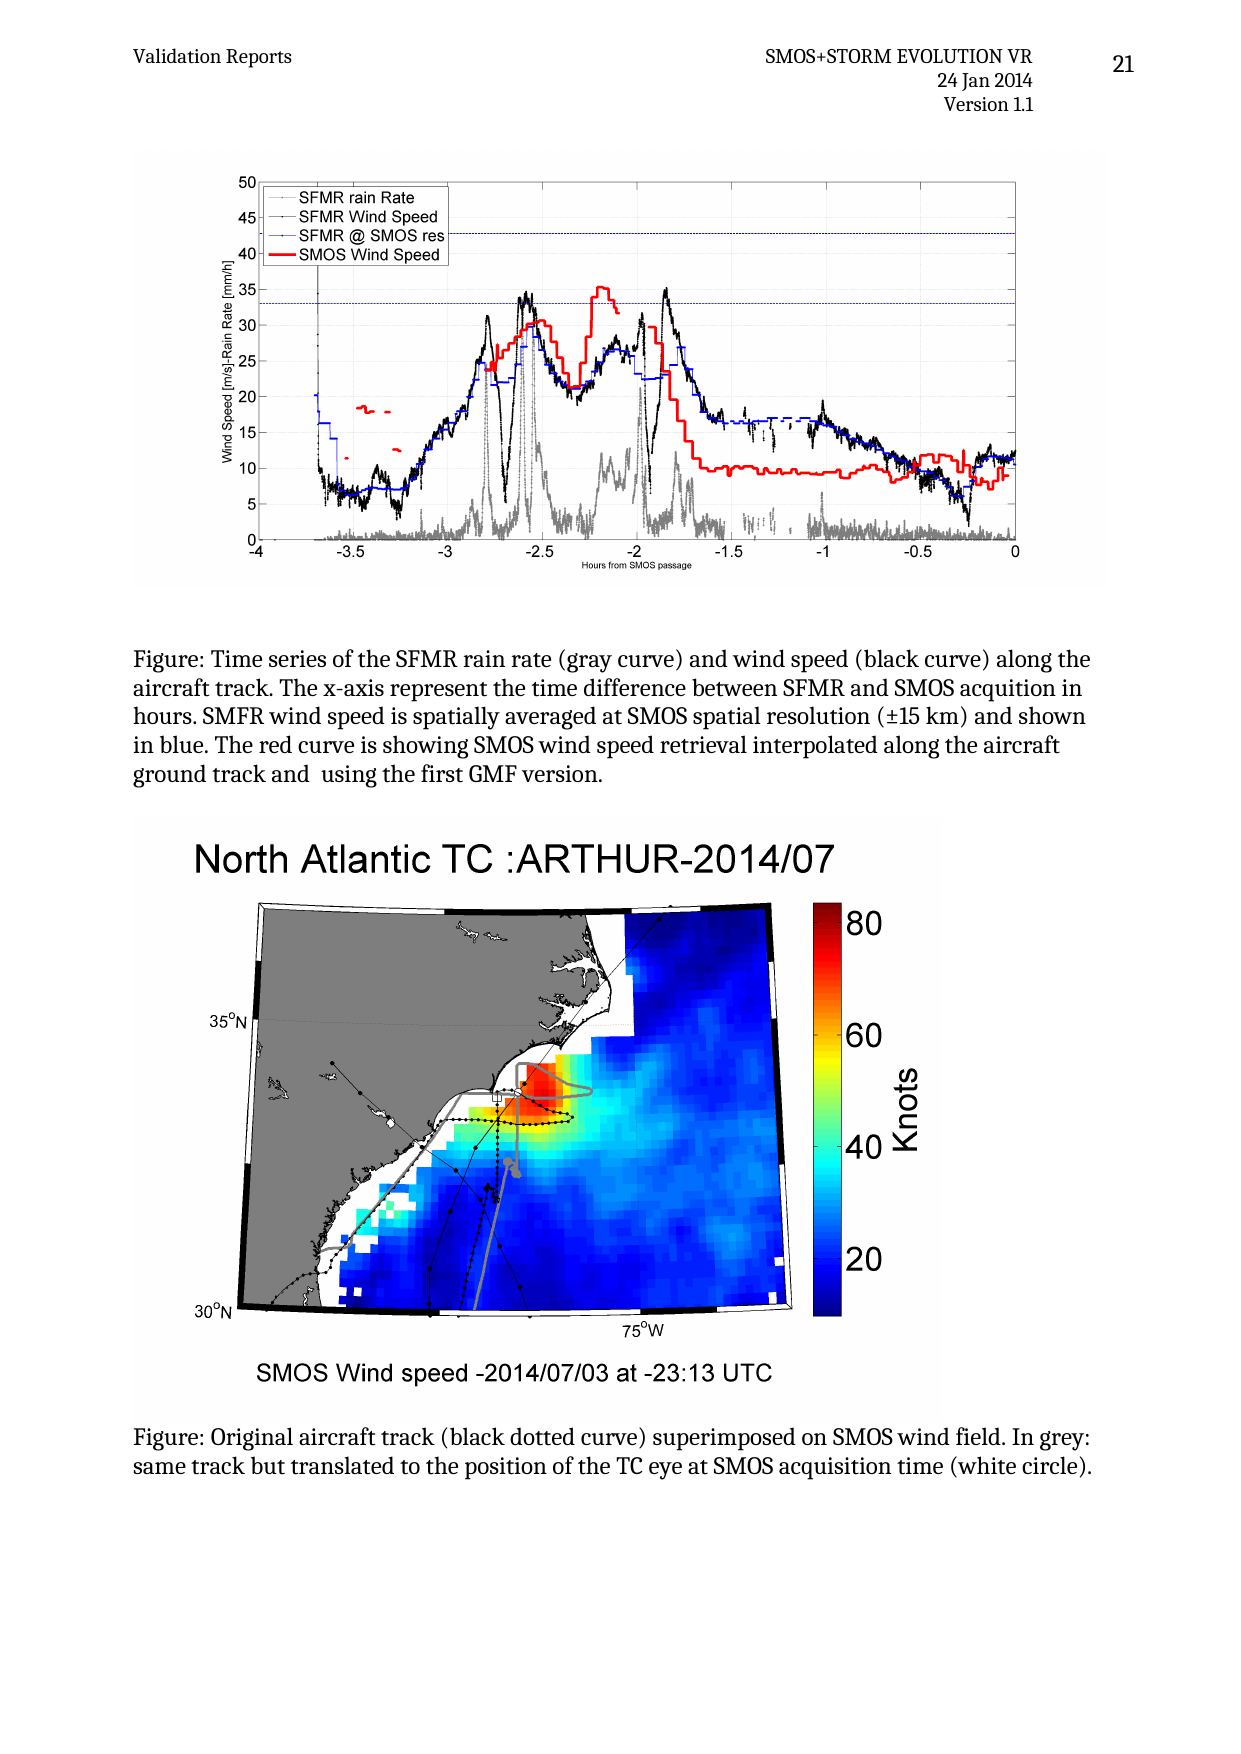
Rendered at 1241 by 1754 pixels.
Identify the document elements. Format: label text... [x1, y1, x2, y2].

text Figure: Time series of the SFMR rain rate (gray curve) and wind speed (black curve) along the aircraft track. The x-axis represent the time difference between SFMR and SMOS acquition in hours. SMFR wind speed is spatially averaged at SMOS spatial resolution (±15 km) and shown in blue. The red curve is showing SMOS wind speed retrieval interpolated along the aircraft ground track and using the first GMF version. [133, 645, 1108, 788]
text Figure: Original aircraft track (black dotted curve) superimposed on SMOS wind field. In grey: same track but translated to the position of the TC eye at SMOS acquisition time (white circle). [133, 1423, 1108, 1480]
picture [132, 149, 1108, 588]
picture [132, 817, 942, 1423]
